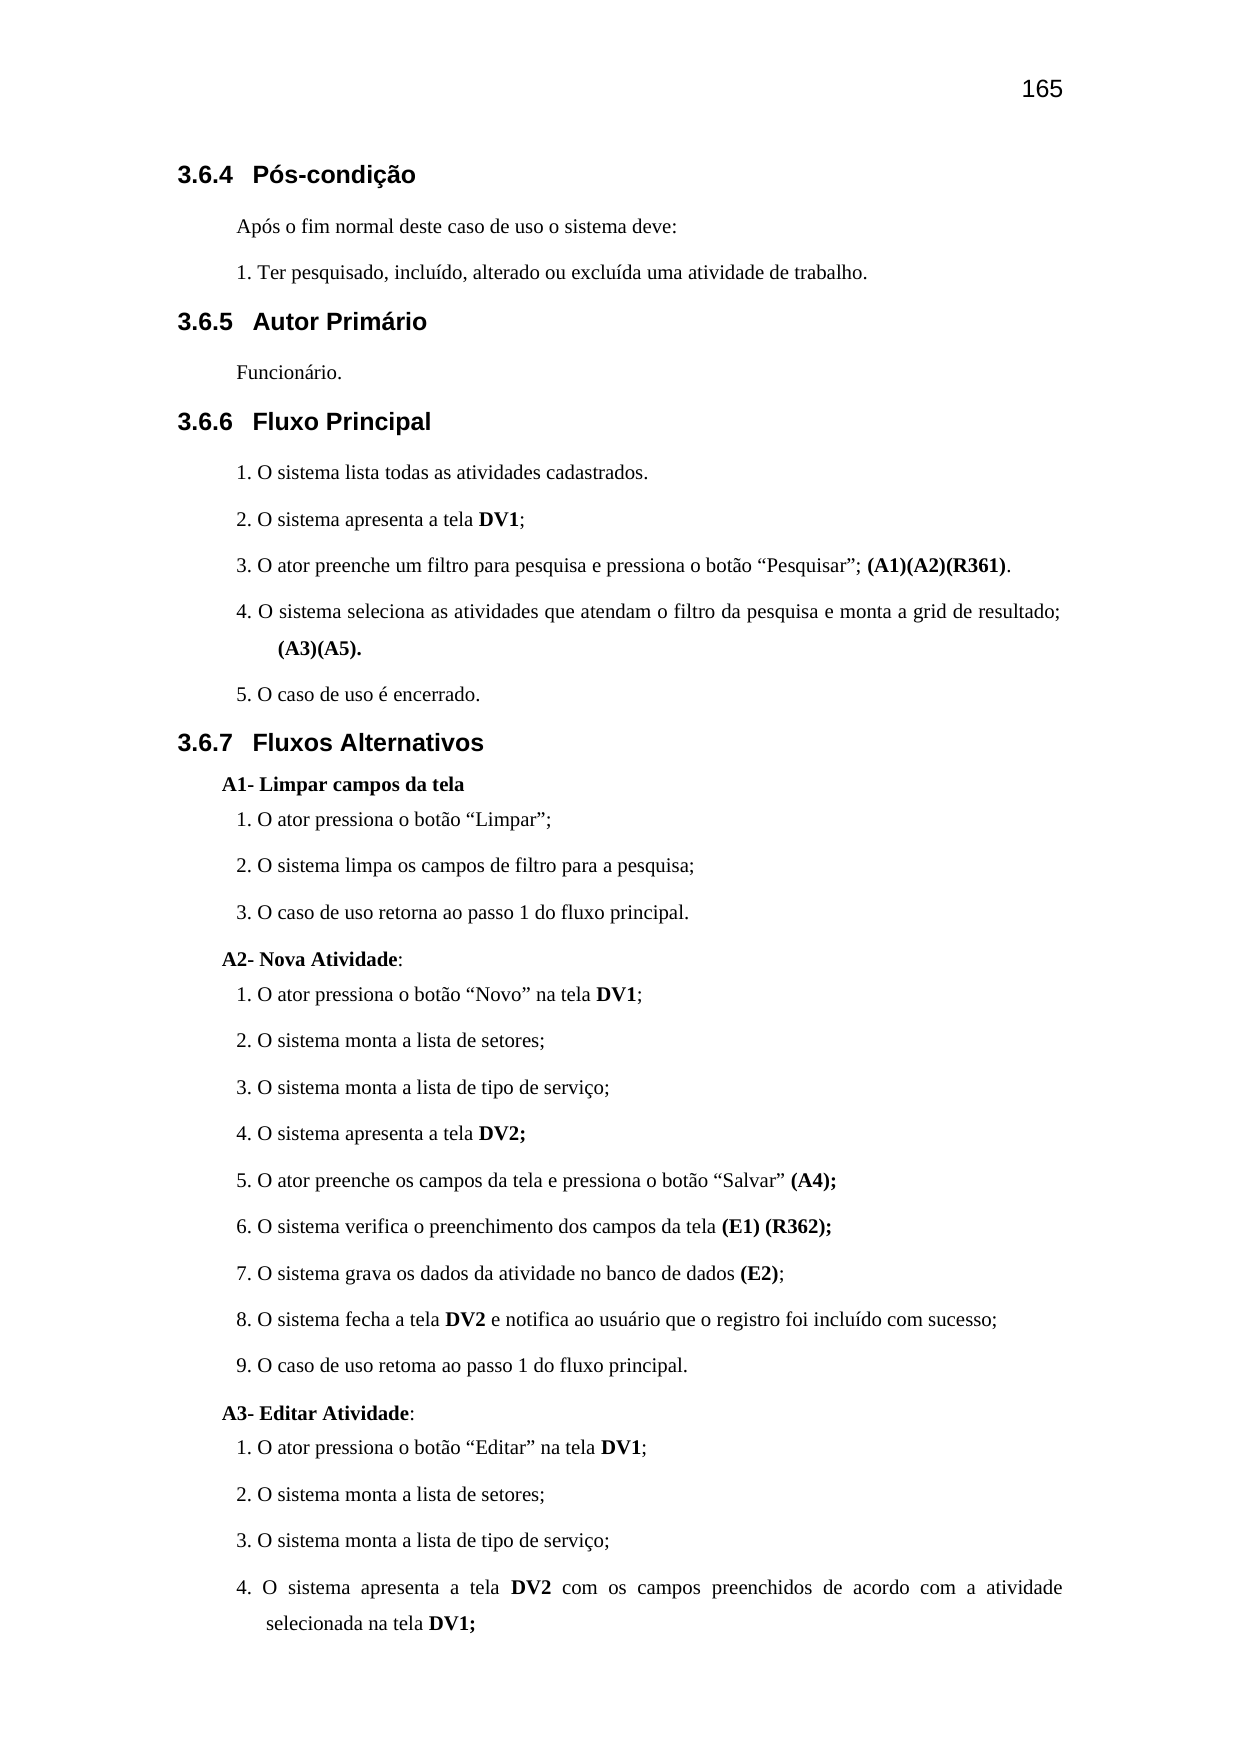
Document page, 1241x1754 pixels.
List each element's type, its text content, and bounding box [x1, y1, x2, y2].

text 1. O ator pressiona o botão “Limpar”; [236, 807, 1063, 831]
text 5. O ator preenche os campos da tela e pressiona o botão “Salvar” (A4); [236, 1167, 1063, 1192]
text 3. O sistema monta a lista de tipo de serviço; [236, 1528, 1063, 1552]
text 1. O ator pressiona o botão “Novo” na tela DV1; [236, 982, 1063, 1006]
text 2. O sistema monta a lista de setores; [236, 1482, 1063, 1506]
text 4. O sistema apresenta a tela DV2 com os campos preenchidos de acordo com a atividade selecionada na tela DV1; [236, 1574, 1063, 1635]
text 7. O sistema grava os dados da atividade no banco de dados (E2); [236, 1260, 1063, 1284]
text A2- Nova Atividade: [177, 946, 1063, 971]
text Fluxo Principal [177, 406, 1063, 435]
text 6. O sistema verifica o preenchimento dos campos da tela (E1) (R362); [236, 1214, 1063, 1238]
text 5. O caso de uso é encerrado. [236, 682, 1063, 706]
text Após o fim normal deste caso de uso o sistema deve: [236, 213, 1063, 238]
text 1. Ter pesquisado, incluído, alterado ou excluída uma atividade de trabalho. [236, 260, 1063, 284]
text A1- Limpar campos da tela [177, 771, 1063, 796]
text 2. O sistema apresenta a tela DV1; [236, 506, 1063, 531]
text 2. O sistema limpa os campos de filtro para a pesquisa; [236, 853, 1063, 877]
text 9. O caso de uso retoma ao passo 1 do fluxo principal. [236, 1353, 1063, 1377]
text Pós-condição [177, 160, 1063, 189]
text 3. O sistema monta a lista de tipo de serviço; [236, 1074, 1063, 1099]
text 2. O sistema monta a lista de setores; [236, 1028, 1063, 1052]
text 4. O sistema seleciona as atividades que atendam o filtro da pesquisa e monta a grid de resultado; (A3)(A5). [236, 599, 1063, 659]
text 4. O sistema apresenta a tela DV2; [236, 1121, 1063, 1145]
text Funcionário. [236, 360, 1063, 384]
text 1. O sistema lista todas as atividades cadastrados. [236, 460, 1063, 484]
text 3. O caso de uso retorna ao passo 1 do fluxo principal. [236, 900, 1063, 924]
text Autor Primário [177, 306, 1063, 335]
text 3. O ator preenche um filtro para pesquisa e pressiona o botão “Pesquisar”; (A1)(A2)(R361). [236, 553, 1063, 577]
text Fluxos Alternativos [177, 728, 1063, 757]
text 8. O sistema fecha a tela DV2 e notifica ao usuário que o registro foi incluído com sucesso; [236, 1307, 1063, 1331]
text 1. O ator pressiona o botão “Editar” na tela DV1; [236, 1435, 1063, 1459]
text A3- Editar Atividade: [177, 1400, 1063, 1425]
